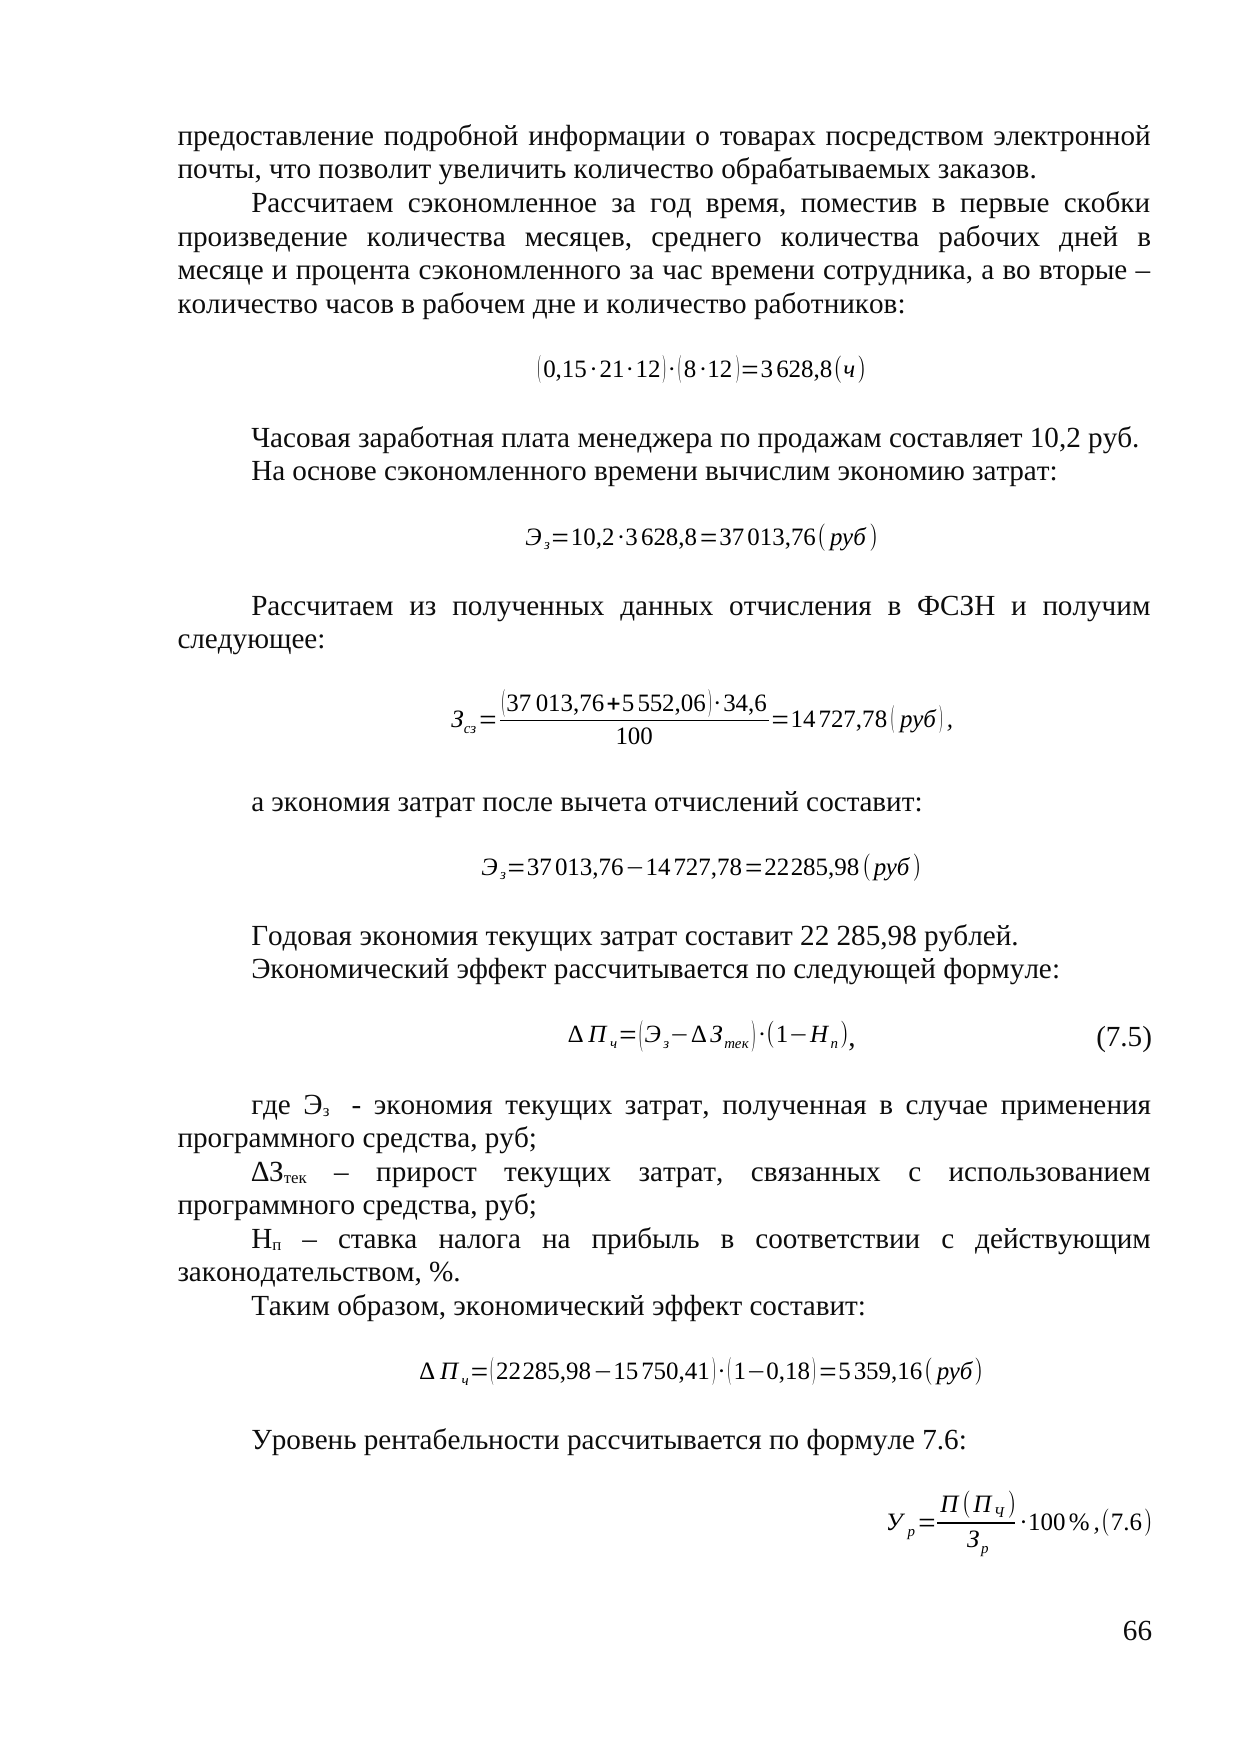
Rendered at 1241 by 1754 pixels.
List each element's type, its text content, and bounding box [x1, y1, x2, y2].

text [177, 118, 1152, 185]
text Рассчитаем из полученных данных отчисления в ФСЗН и получим следующее: [177, 588, 1152, 655]
text Рассчитаем сэкономленное за год время, поместив в первые скобки произведение количества месяцев, среднего количества рабочих дней в месяце и процента сэкономленного за час времени сотрудника, а во вторые – количество часов в рабочем дне и количество работников: [177, 185, 1152, 319]
text , (7.5) [177, 1019, 1152, 1053]
text ∆Зтек – прирост текущих затрат, связанных с использованием программного средства, руб; [177, 1154, 1152, 1221]
text а экономия затрат после вычета отчислений составит: [177, 784, 1152, 817]
text На основе сэкономленного времени вычислим экономию затрат: [177, 453, 1152, 487]
text Экономический эффект рассчитывается по следующей формуле: [177, 952, 1152, 985]
text Нп – ставка налога на прибыль в соответствии с действующим законодательством, %. [177, 1221, 1152, 1288]
text Годовая экономия текущих затрат составит 22 285,98 рублей. [177, 918, 1152, 952]
text Уровень рентабельности рассчитывается по формуле 7.6: [177, 1422, 1152, 1456]
text Часовая заработная плата менеджера по продажам составляет 10,2 руб. [177, 420, 1152, 453]
text Таким образом, экономический эффект составит: [177, 1288, 1152, 1322]
text где Эз - экономия текущих затрат, полученная в случае применения программного средства, руб; [177, 1087, 1152, 1154]
